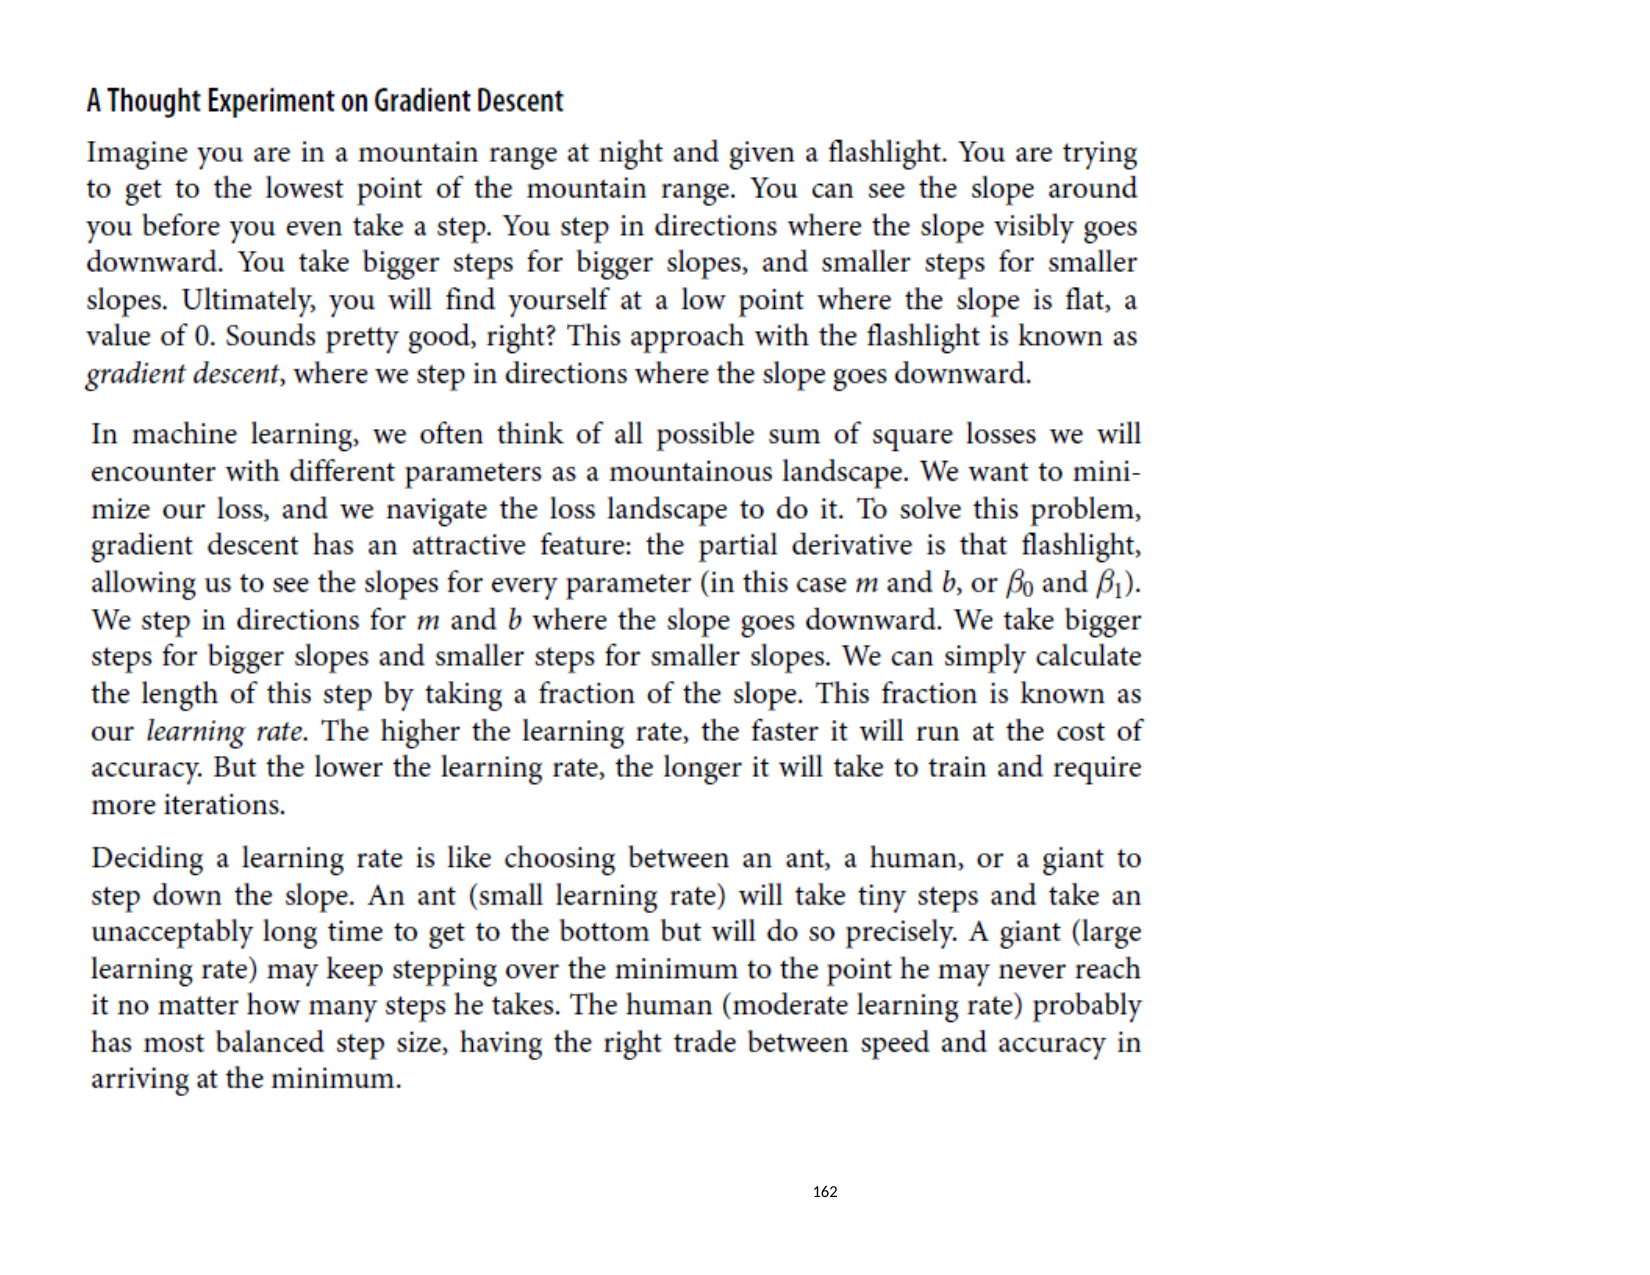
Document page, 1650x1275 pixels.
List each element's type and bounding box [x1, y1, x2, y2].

picture [75, 414, 1155, 1107]
picture [75, 75, 1154, 396]
